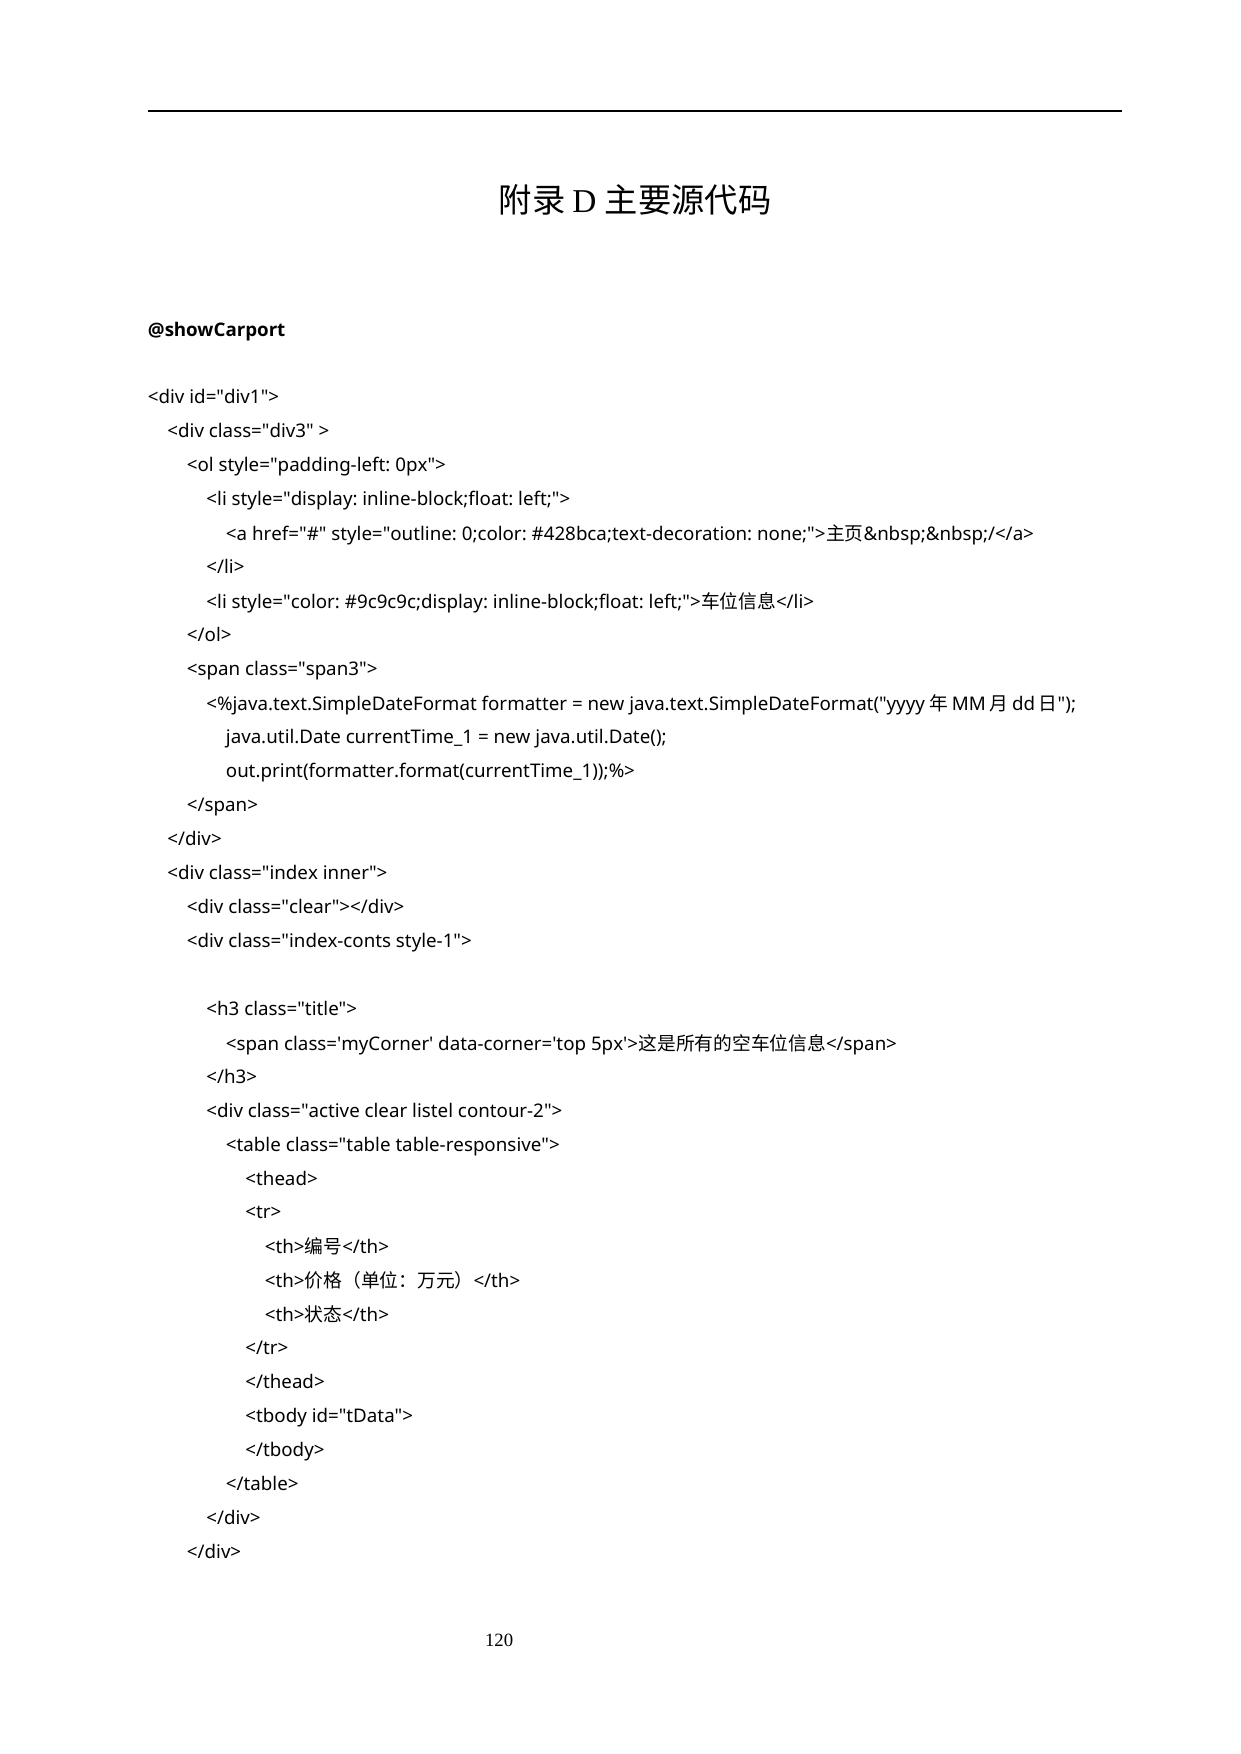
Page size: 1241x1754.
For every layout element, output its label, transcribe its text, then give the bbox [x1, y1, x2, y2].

text 附录D 主要源代码 [148, 164, 1122, 232]
text @showCarport [148, 312, 1122, 346]
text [148, 346, 1122, 1568]
